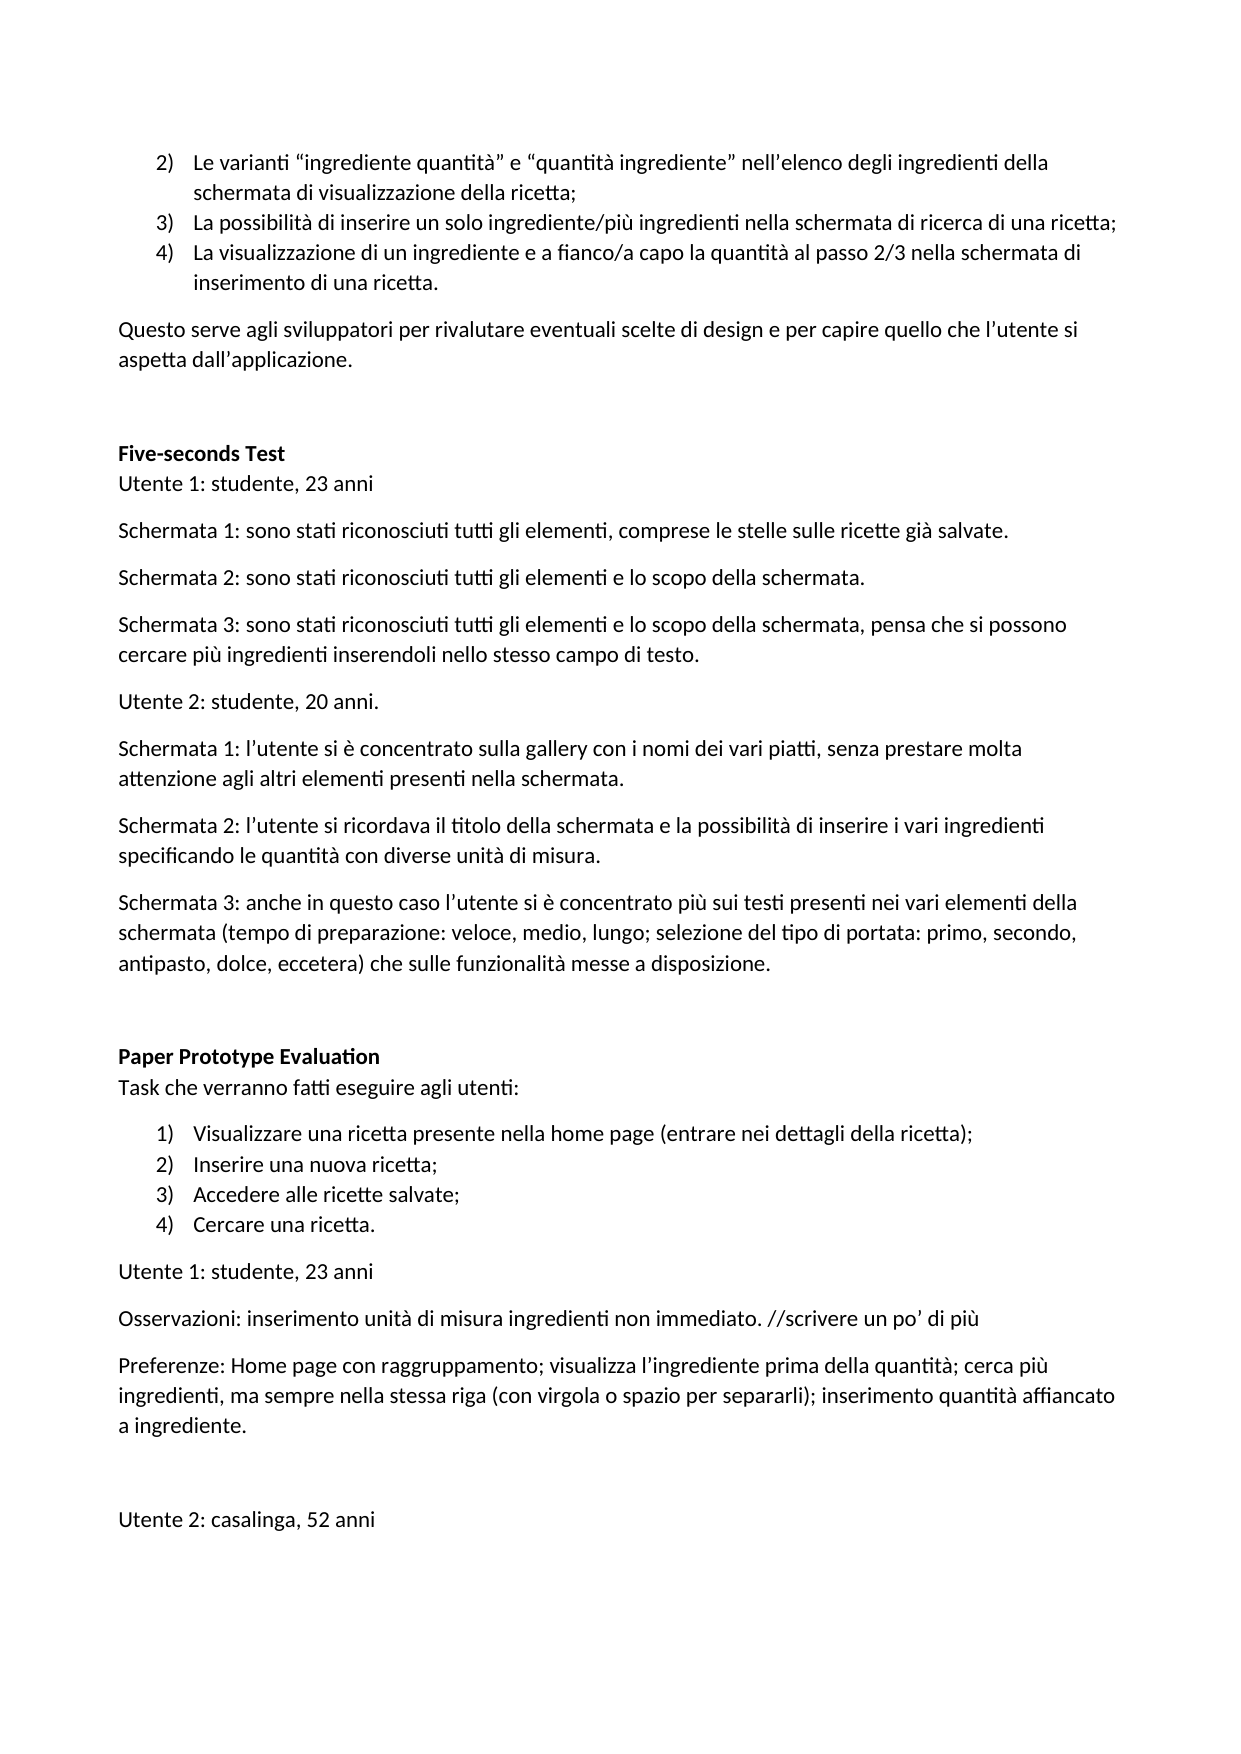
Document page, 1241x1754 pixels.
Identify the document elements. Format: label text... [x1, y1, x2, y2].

text Utente 2: studente, 20 anni. [118, 687, 1122, 715]
text Preferenze: Home page con raggruppamento; visualizza l’ingrediente prima della quantità; cerca più ingredienti, ma sempre nella stessa riga (con virgola o spazio per separarli); inserimento quantità affiancato a ingrediente. [118, 1351, 1122, 1439]
list Inserire una nuova ricetta; [156, 1150, 1122, 1178]
text Schermata 2: sono stati riconosciuti tutti gli elementi e lo scopo della schermata. [118, 563, 1122, 591]
text Task che verranno fatti eseguire agli utenti: [118, 1073, 1122, 1101]
text Schermata 2: l’utente si ricordava il titolo della schermata e la possibilità di inserire i vari ingredienti specificando le quantità con diverse unità di misura. [118, 811, 1122, 869]
list Accedere alle ricette salvate; [156, 1180, 1122, 1208]
text Utente 1: studente, 23 anni [118, 469, 1122, 497]
text Osservazioni: inserimento unità di misura ingredienti non immediato. //scrivere un po’ di più [118, 1304, 1122, 1332]
text Questo serve agli sviluppatori per rivalutare eventuali scelte di design e per capire quello che l’utente si aspetta dall’applicazione. [118, 315, 1122, 373]
text Utente 2: casalinga, 52 anni [118, 1505, 1122, 1533]
text Schermata 1: sono stati riconosciuti tutti gli elementi, comprese le stelle sulle ricette già salvate. [118, 516, 1122, 544]
list Visualizzare una ricetta presente nella home page (entrare nei dettagli della ricetta); [156, 1119, 1122, 1147]
subtitle Paper Prototype Evaluation [118, 1042, 1122, 1070]
text Schermata 3: anche in questo caso l’utente si è concentrato più sui testi presenti nei vari elementi della schermata (tempo di preparazione: veloce, medio, lungo; selezione del tipo di portata: primo, secondo, antipasto, dolce, eccetera) che sulle funzionalità messe a disposizione. [118, 888, 1122, 977]
text Schermata 3: sono stati riconosciuti tutti gli elementi e lo scopo della schermata, pensa che si possono cercare più ingredienti inserendoli nello stesso campo di testo. [118, 610, 1122, 668]
list Le varianti “ingrediente quantità” e “quantità ingrediente” nell’elenco degli ingredienti della schermata di visualizzazione della ricetta; [156, 148, 1122, 206]
list La possibilità di inserire un solo ingrediente/più ingredienti nella schermata di ricerca di una ricetta; [156, 208, 1122, 236]
list Cercare una ricetta. [156, 1210, 1122, 1238]
text Schermata 1: l’utente si è concentrato sulla gallery con i nomi dei vari piatti, senza prestare molta attenzione agli altri elementi presenti nella schermata. [118, 734, 1122, 792]
subtitle Five-seconds Test [118, 439, 1122, 467]
text Utente 1: studente, 23 anni [118, 1257, 1122, 1285]
list La visualizzazione di un ingrediente e a fianco/a capo la quantità al passo 2/3 nella schermata di inserimento di una ricetta. [156, 238, 1122, 296]
